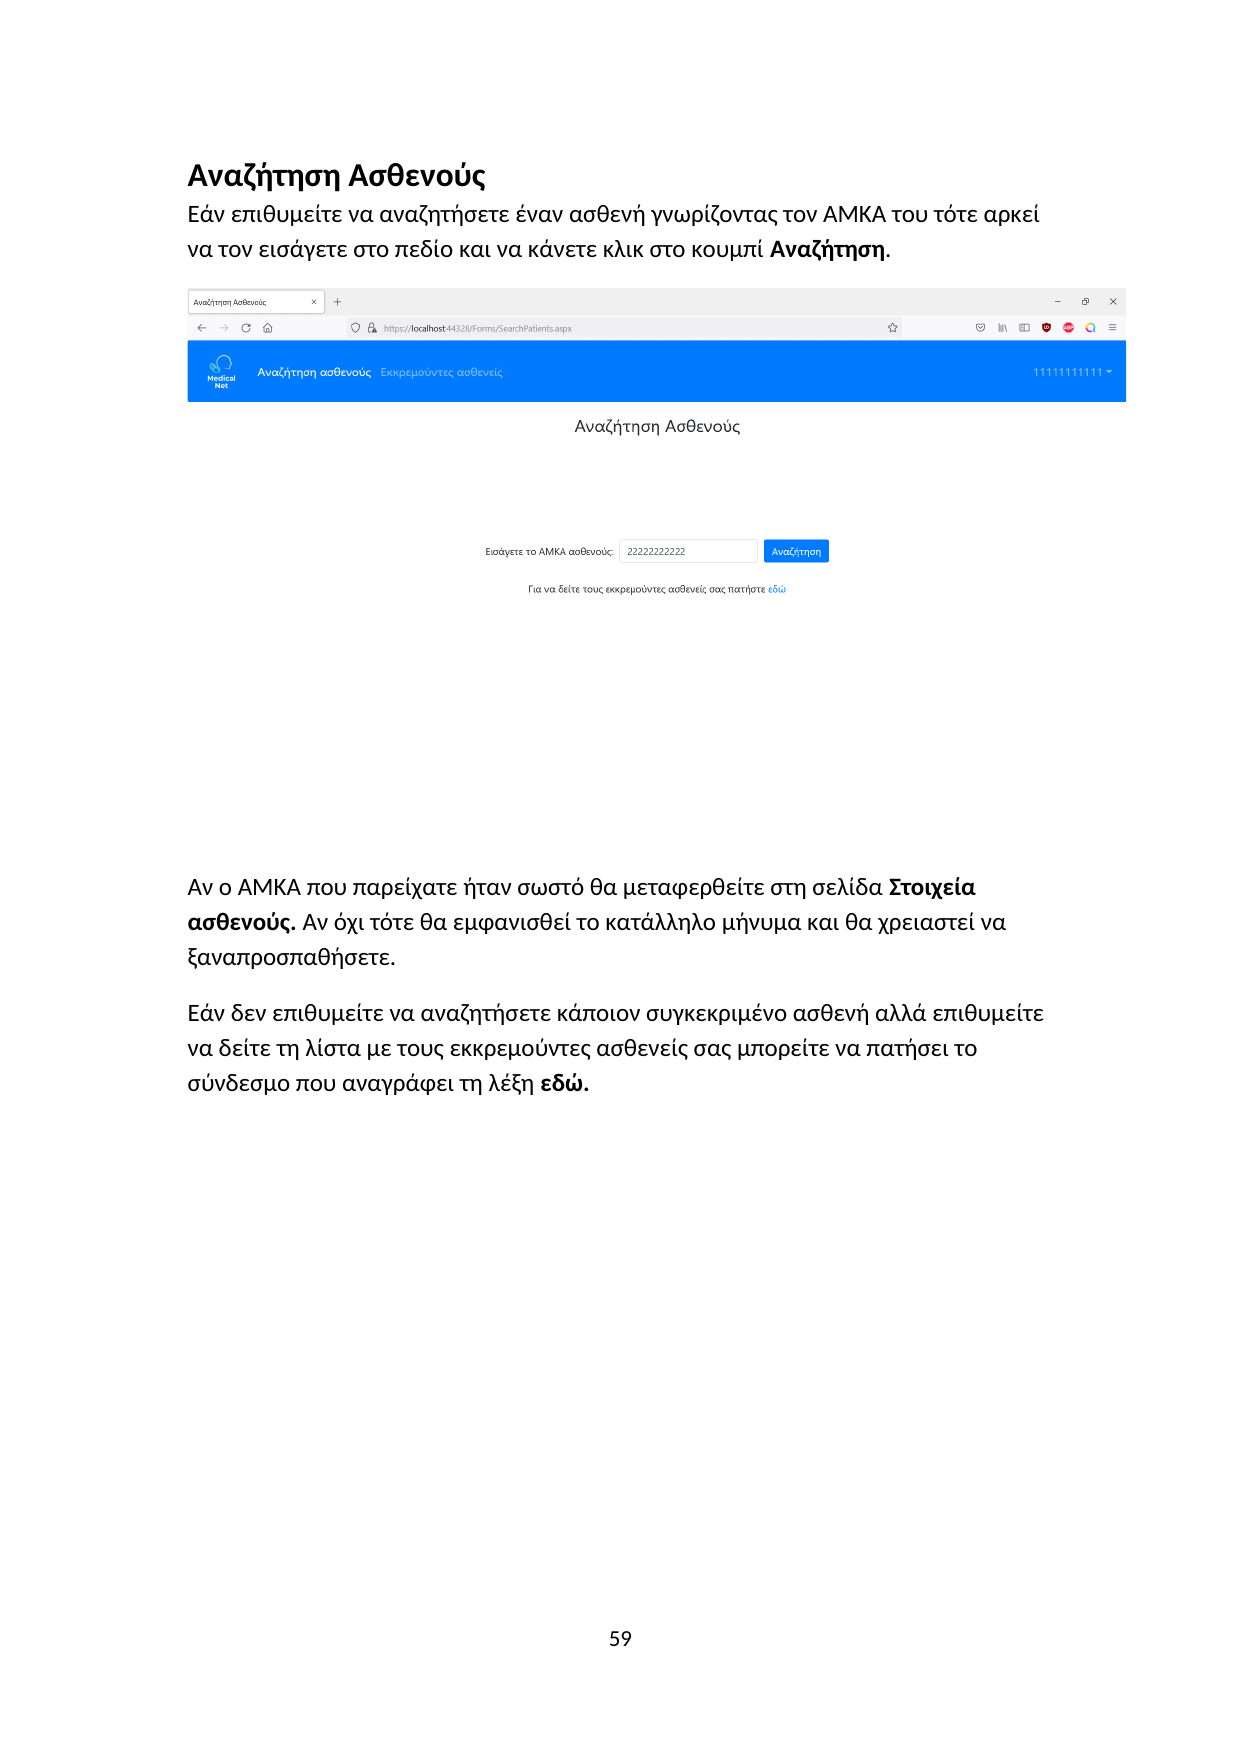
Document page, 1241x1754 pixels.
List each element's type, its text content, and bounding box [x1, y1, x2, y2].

text Εάν επιθυμείτε να αναζητήσετε έναν ασθενή γνωρίζοντας τον ΑΜΚΑ του τότε αρκεί να τον εισάγετε στο πεδίο και να κάνετε κλικ στο κουμπί Αναζήτηση. [187, 198, 1053, 264]
text Αν ο ΑΜΚΑ που παρείχατε ήταν σωστό θα μεταφερθείτε στη σελίδα Στοιχεία ασθενούς. Αν όχι τότε θα εμφανισθεί το κατάλληλο μήνυμα και θα χρειαστεί να ξαναπροσπαθήσετε. [187, 871, 1053, 972]
picture [187, 288, 1127, 794]
subtitle Αναζήτηση Ασθενούς [187, 154, 1053, 195]
text Εάν δεν επιθυμείτε να αναζητήσετε κάποιον συγκεκριμένο ασθενή αλλά επιθυμείτε να δείτε τη λίστα με τους εκκρεμούντες ασθενείς σας μπορείτε να πατήσει το σύνδεσμο που αναγράφει τη λέξη εδώ. [187, 997, 1053, 1097]
